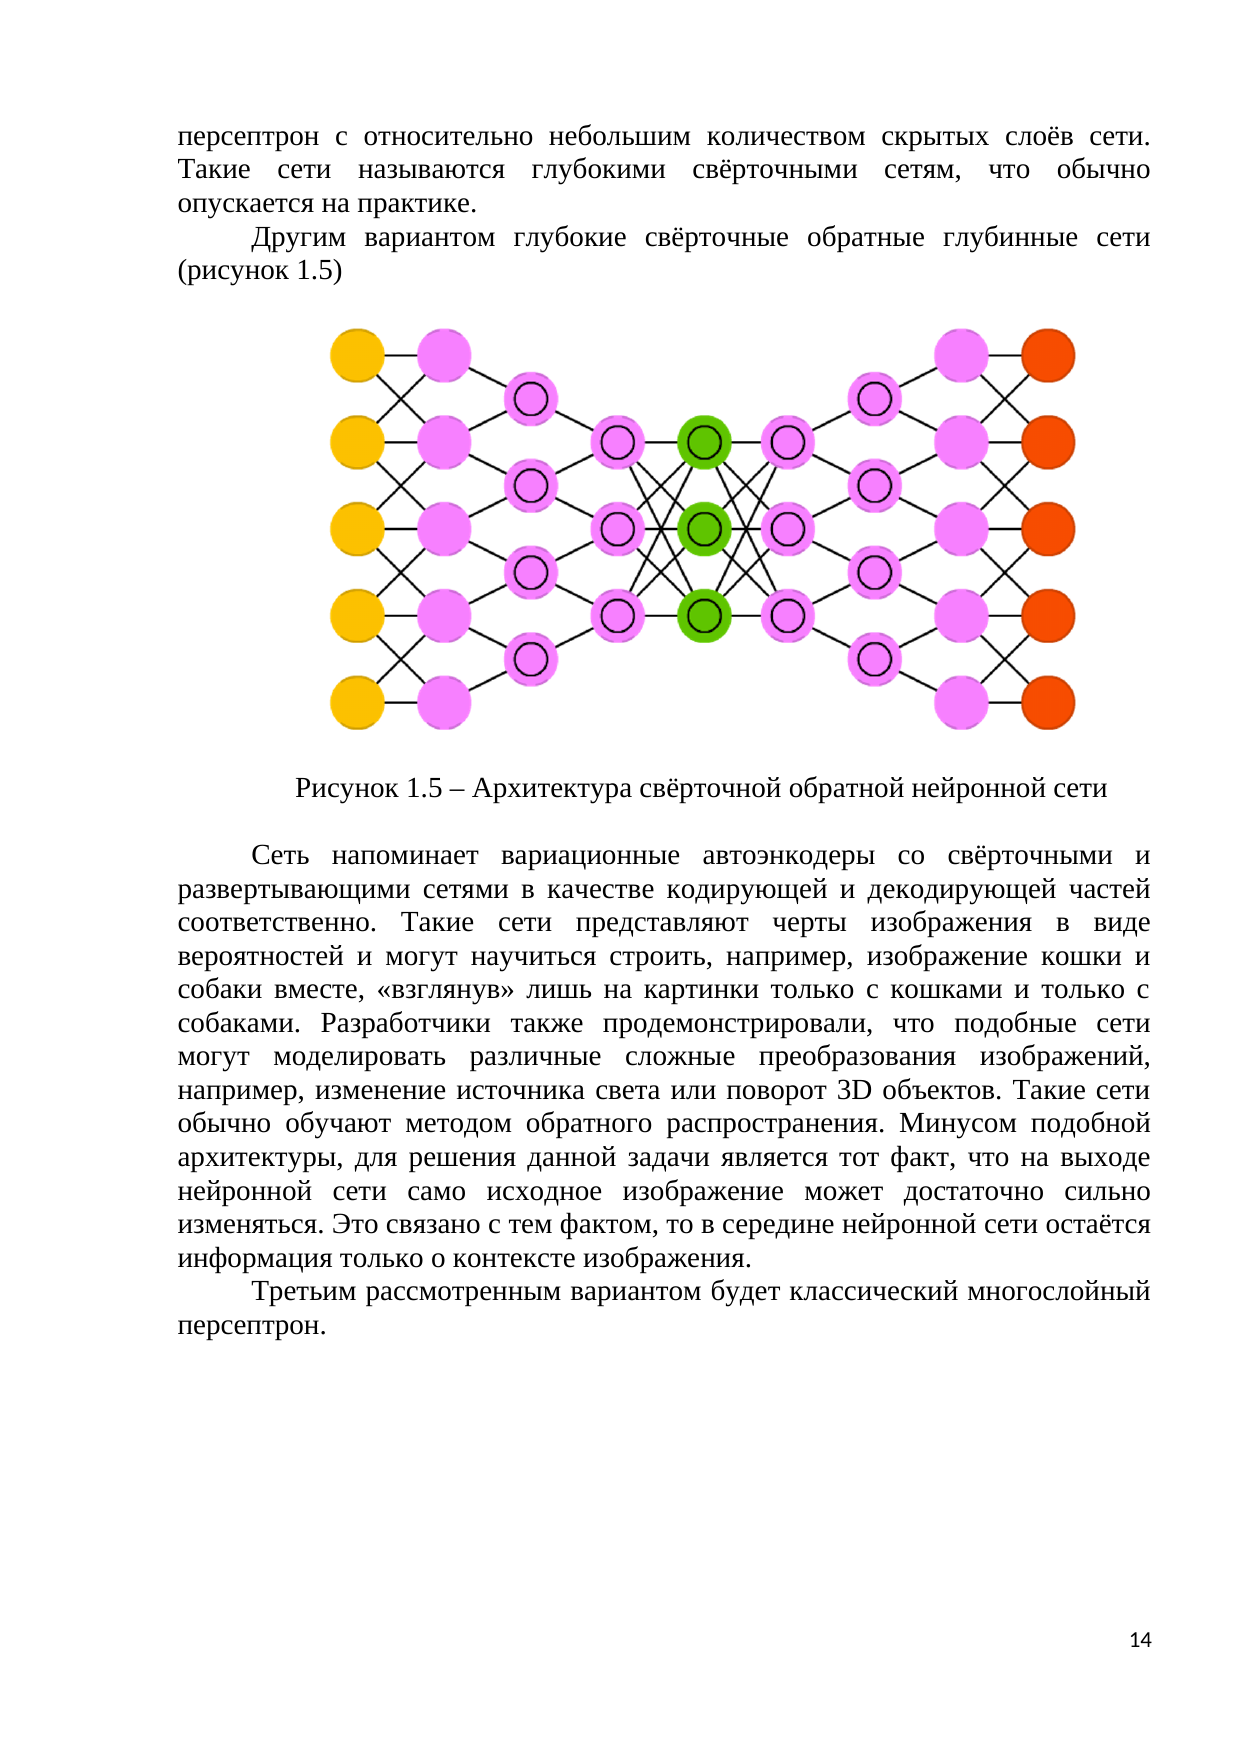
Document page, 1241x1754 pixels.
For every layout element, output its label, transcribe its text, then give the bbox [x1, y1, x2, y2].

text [177, 118, 1152, 219]
text Третьим рассмотренным вариантом будет классический многослойный персептрон. [177, 1273, 1152, 1340]
text Рисунок 1.5 – Архитектура свёрточной обратной нейронной сети [177, 770, 1152, 804]
text Сеть напоминает вариационные автоэнкодеры со свёрточными и развертывающими сетями в качестве кодирующей и декодирующей частей соответственно. Такие сети представляют черты изображения в виде вероятностей и могут научиться строить, например, изображение кошки и собаки вместе, «взглянув» лишь на картинки только с кошками и только с собаками. Разработчики также продемонстрировали, что подобные сети могут моделировать различные сложные преобразования изображений, например, изменение источника света или поворот 3D объектов. Такие сети обычно обучают методом обратного распространения. Минусом подобной архитектуры, для решения данной задачи является тот факт, что на выходе нейронной сети само исходное изображение может достаточно сильно изменяться. Это связано с тем фактом, то в середине нейронной сети остаётся информация только о контексте изображения. [177, 837, 1152, 1273]
picture [322, 319, 1081, 737]
text Другим вариантом глубокие свёрточные обратные глубинные сети (рисунок 1.5) [177, 219, 1152, 286]
